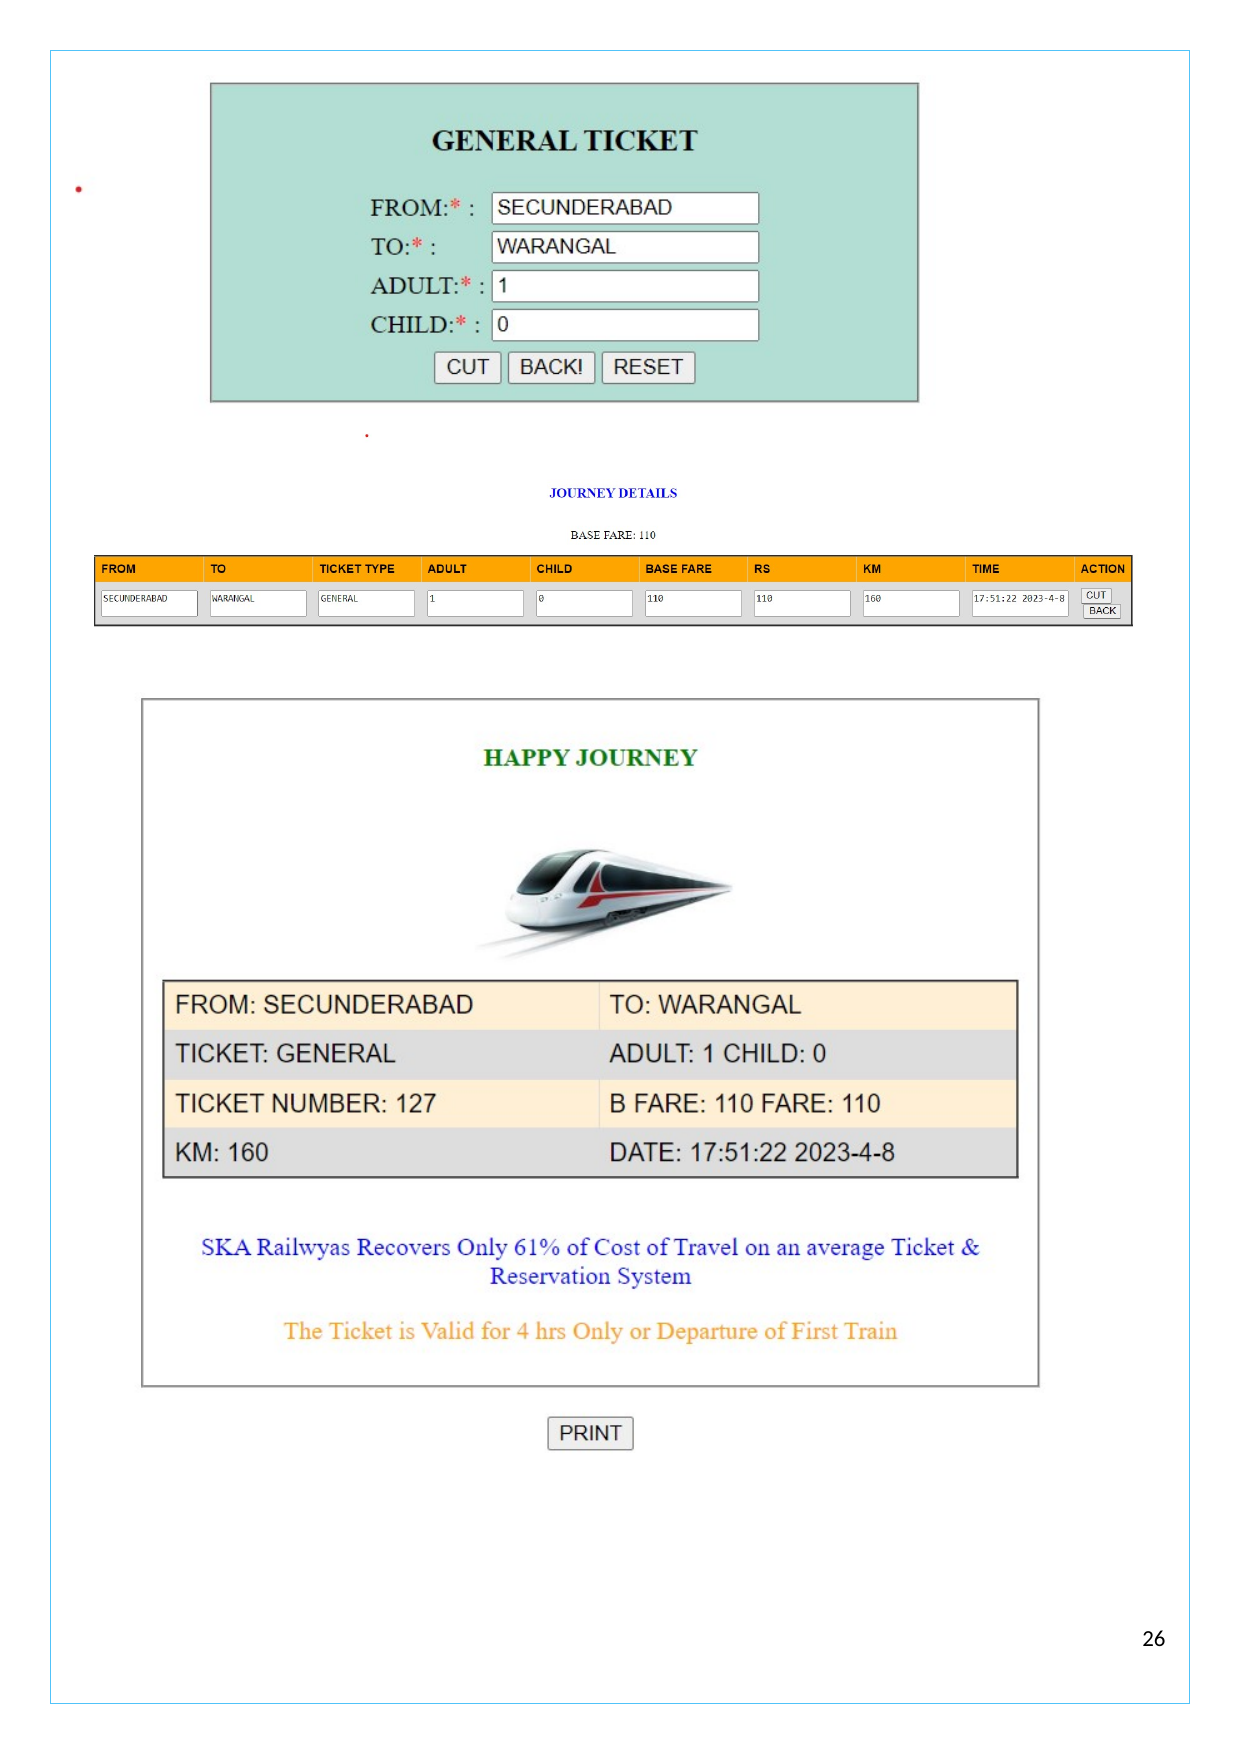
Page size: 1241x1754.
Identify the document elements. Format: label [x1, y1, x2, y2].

picture [75, 433, 1166, 691]
picture [75, 692, 1119, 1463]
picture [75, 75, 965, 432]
